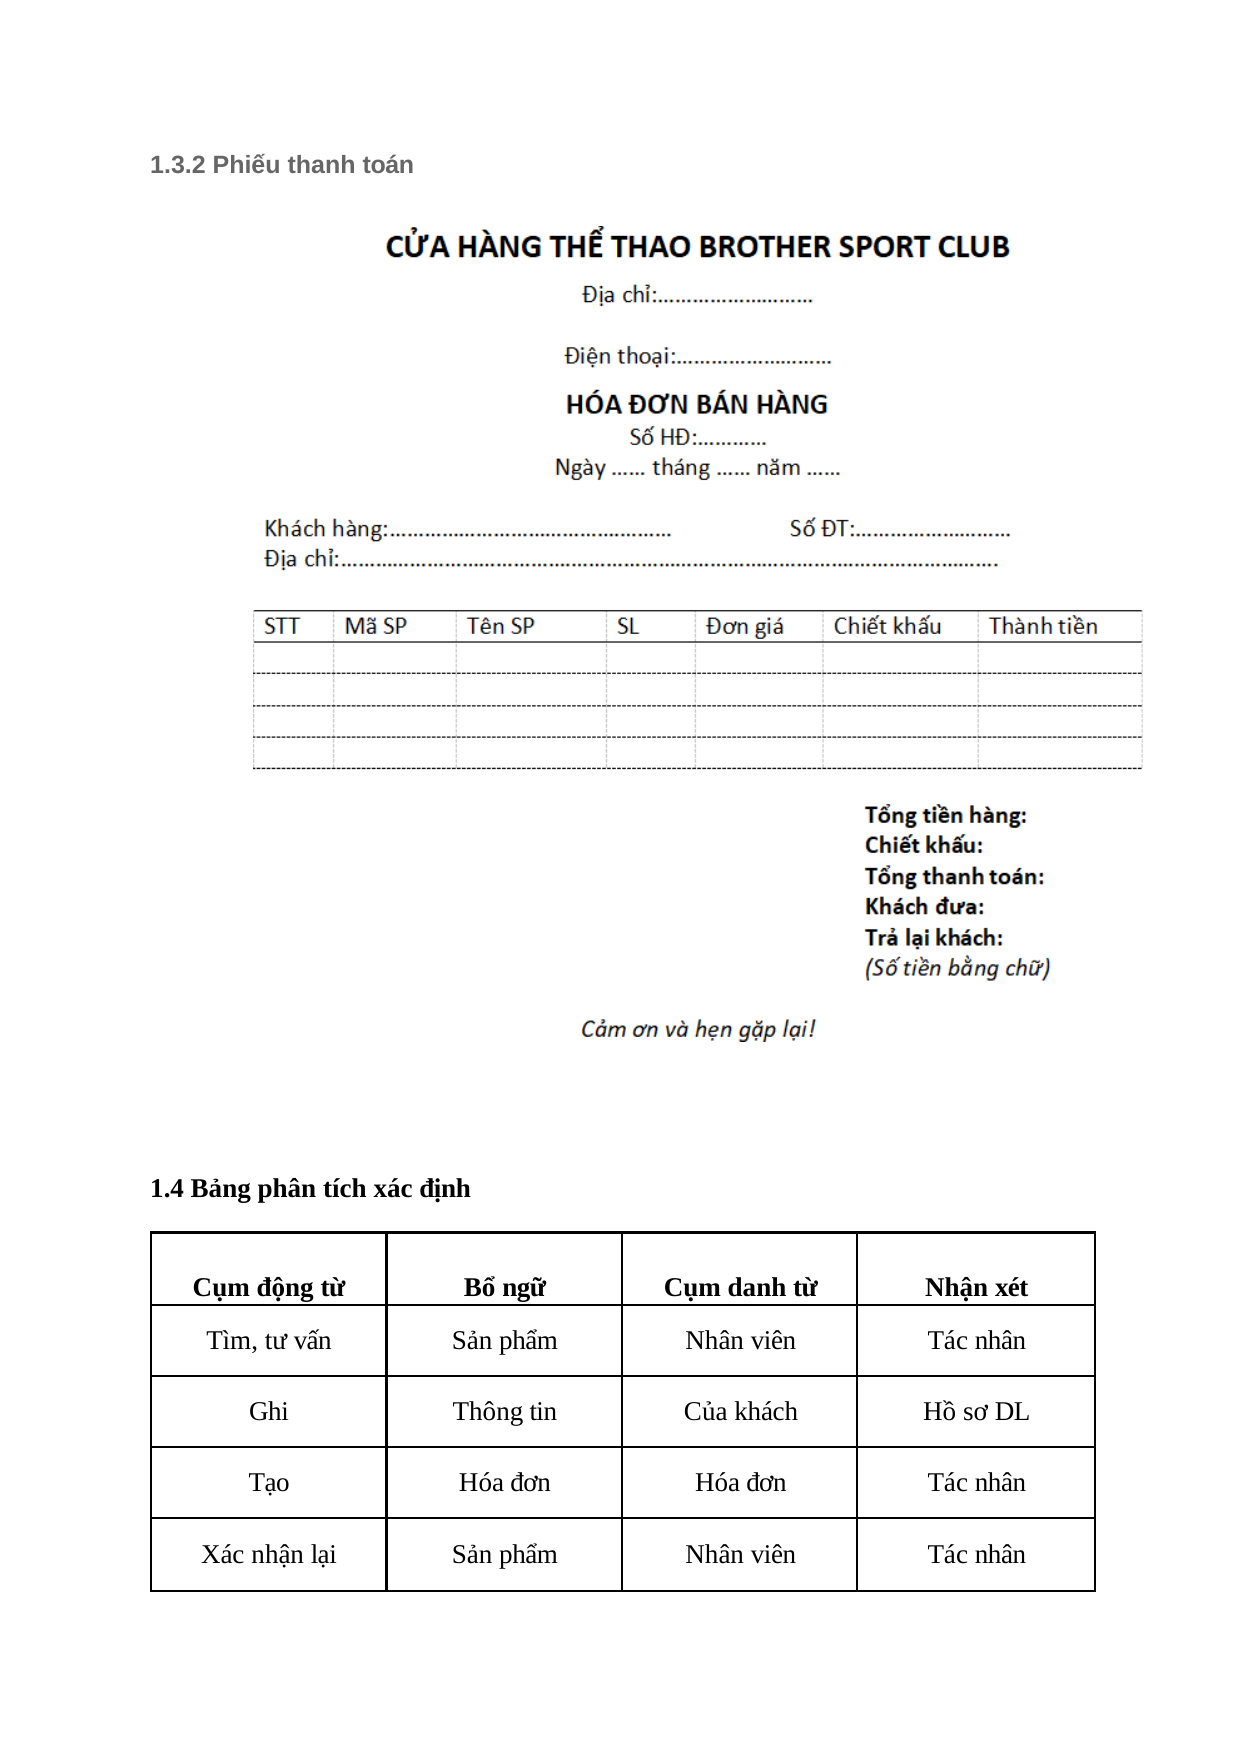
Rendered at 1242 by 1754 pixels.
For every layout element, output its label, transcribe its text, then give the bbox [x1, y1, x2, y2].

table_cell Hóa đơn [623, 1448, 856, 1517]
table_cell Tác nhân [858, 1448, 1094, 1517]
table_cell Tạo [152, 1448, 385, 1517]
table_cell Sản phẩm [388, 1306, 621, 1375]
table_cell Của khách [623, 1377, 856, 1446]
table_header Cụm động từ [152, 1234, 385, 1304]
table_header Nhận xét [858, 1234, 1094, 1304]
table_cell Tìm, tư vấn [152, 1306, 385, 1375]
subtitle Bảng phân tích xác định [150, 1172, 1229, 1203]
table_header Bổ ngữ [388, 1234, 621, 1304]
table_cell Nhân viên [623, 1306, 856, 1375]
table_cell Hồ sơ DL [858, 1377, 1094, 1446]
table_cell Tác nhân [858, 1519, 1094, 1589]
table_cell Nhân viên [623, 1519, 856, 1589]
list Phiếu thanh toán [150, 150, 1229, 179]
table_cell Ghi [152, 1377, 385, 1446]
table_cell Hóa đơn [388, 1448, 621, 1517]
table_header Cụm danh từ [623, 1234, 856, 1304]
table_cell Xác nhận lại [152, 1519, 385, 1589]
picture [253, 226, 1143, 1042]
table_cell Tác nhân [858, 1306, 1094, 1375]
table_cell Thông tin [388, 1377, 621, 1446]
table_cell Sản phẩm [388, 1519, 621, 1589]
